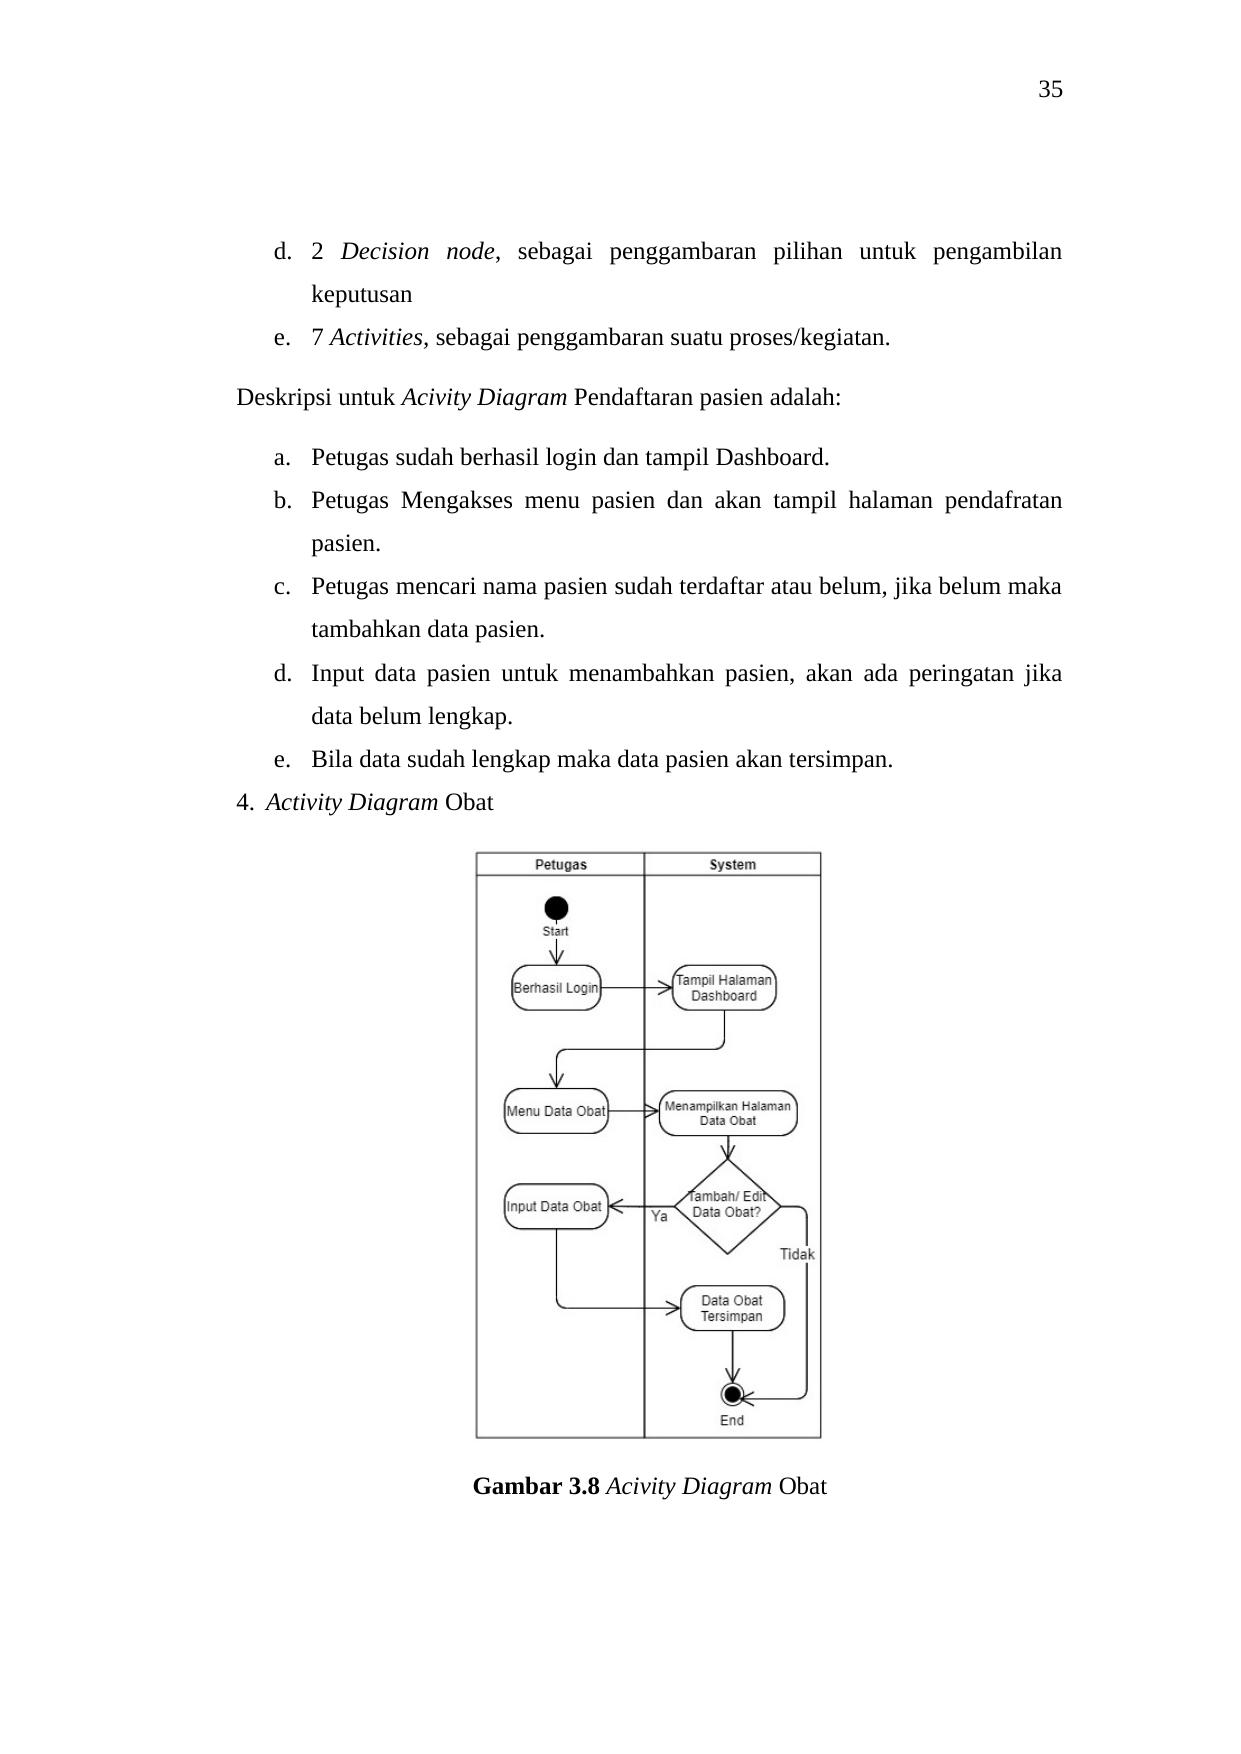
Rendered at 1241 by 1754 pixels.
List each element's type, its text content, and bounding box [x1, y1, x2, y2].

text Deskripsi untuk Acivity Diagram Pendaftaran pasien adalah: [236, 382, 1063, 411]
list Bila data sudah lengkap maka data pasien akan tersimpan. [274, 744, 1063, 773]
list Input data pasien untuk menambahkan pasien, akan ada peringatan jika data belum lengkap. [274, 658, 1063, 729]
list 7 Activities, sebagai penggambaran suatu proses/kegiatan. [274, 322, 1063, 351]
text Gambar 3.8 Acivity Diagram Obat [236, 1471, 1063, 1500]
list Petugas Mengakses menu pasien dan akan tampil halaman pendafratan pasien. [274, 485, 1063, 557]
picture [472, 846, 827, 1441]
list Petugas mencari nama pasien sudah terdaftar atau belum, jika belum maka tambahkan data pasien. [274, 571, 1063, 643]
list Activity Diagram Obat [236, 787, 1063, 816]
list Petugas sudah berhasil login dan tampil Dashboard. [274, 442, 1063, 471]
list 2 Decision node, sebagai penggambaran pilihan untuk pengambilan keputusan [274, 236, 1063, 308]
